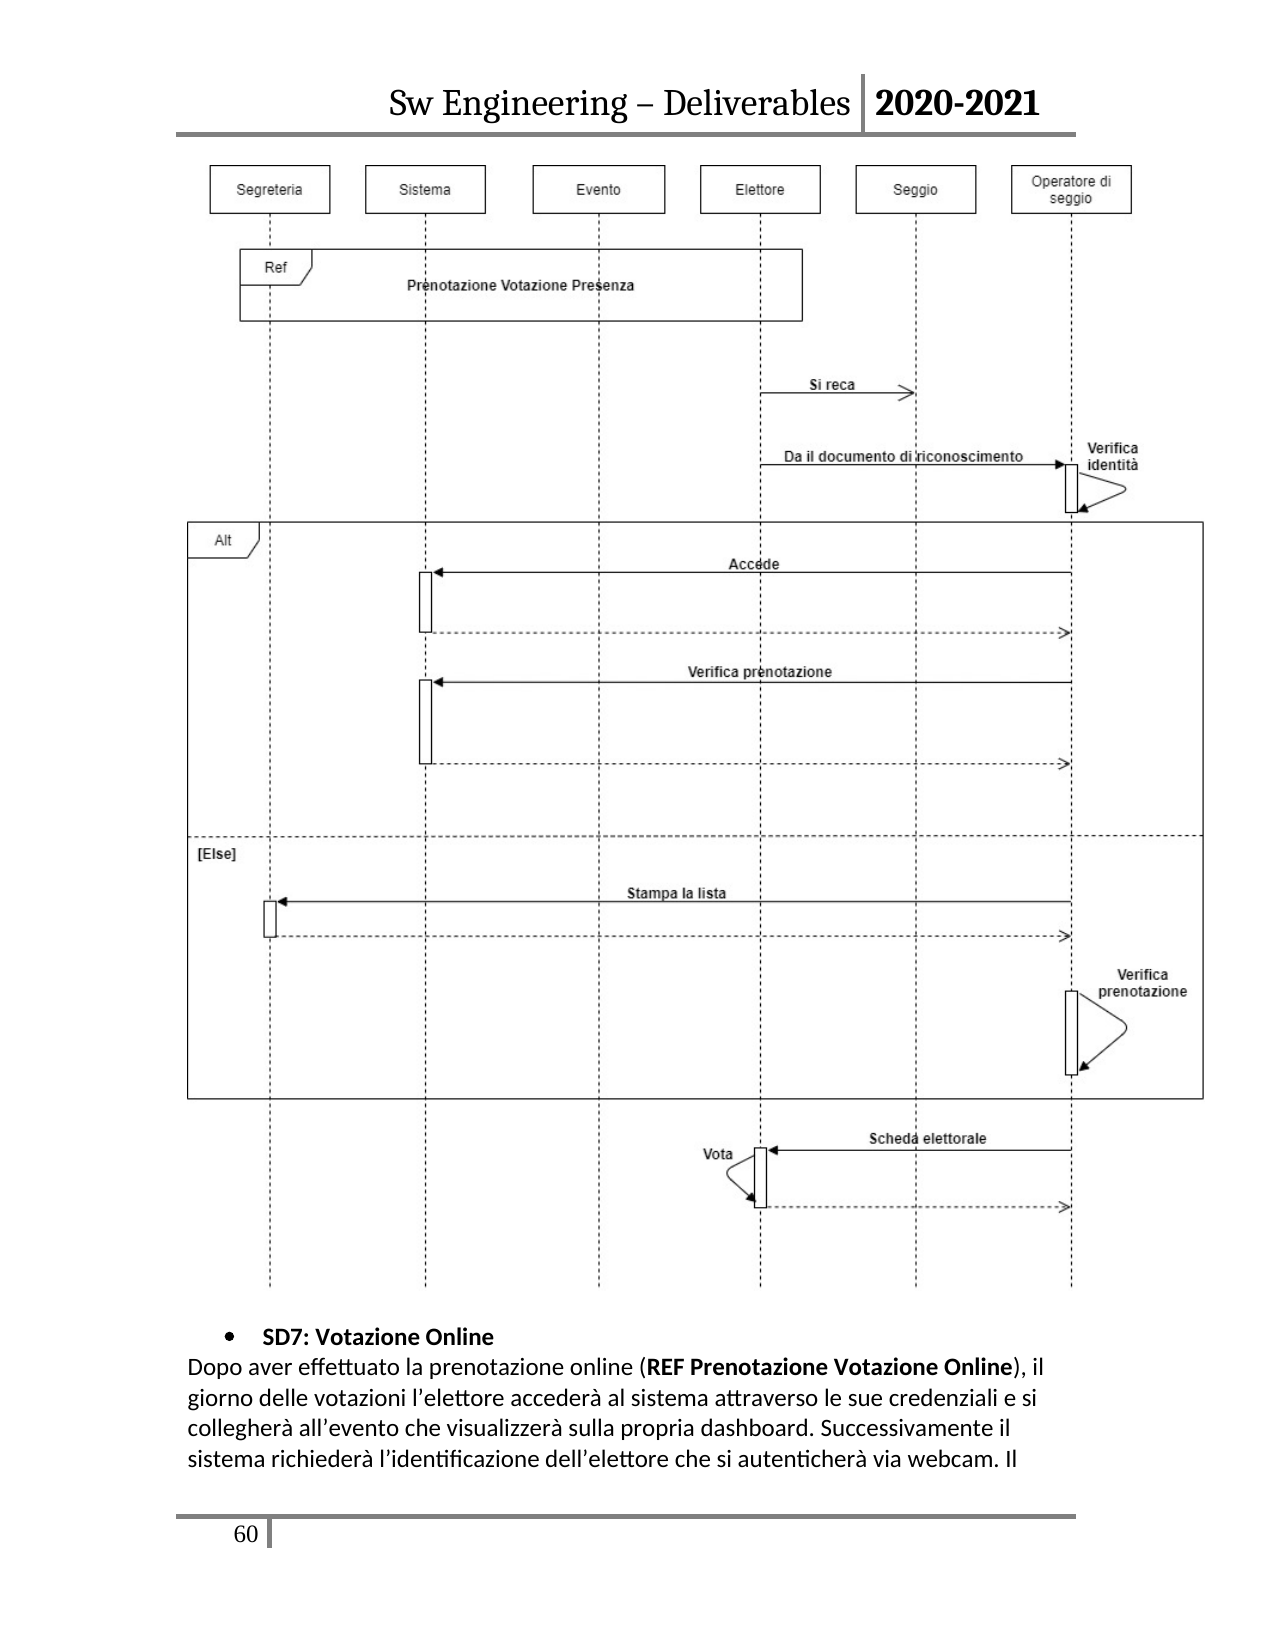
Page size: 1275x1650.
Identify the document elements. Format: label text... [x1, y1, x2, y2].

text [187, 1351, 1087, 1473]
picture [187, 165, 1205, 1291]
list SD7: Votazione Online [225, 1321, 1087, 1351]
